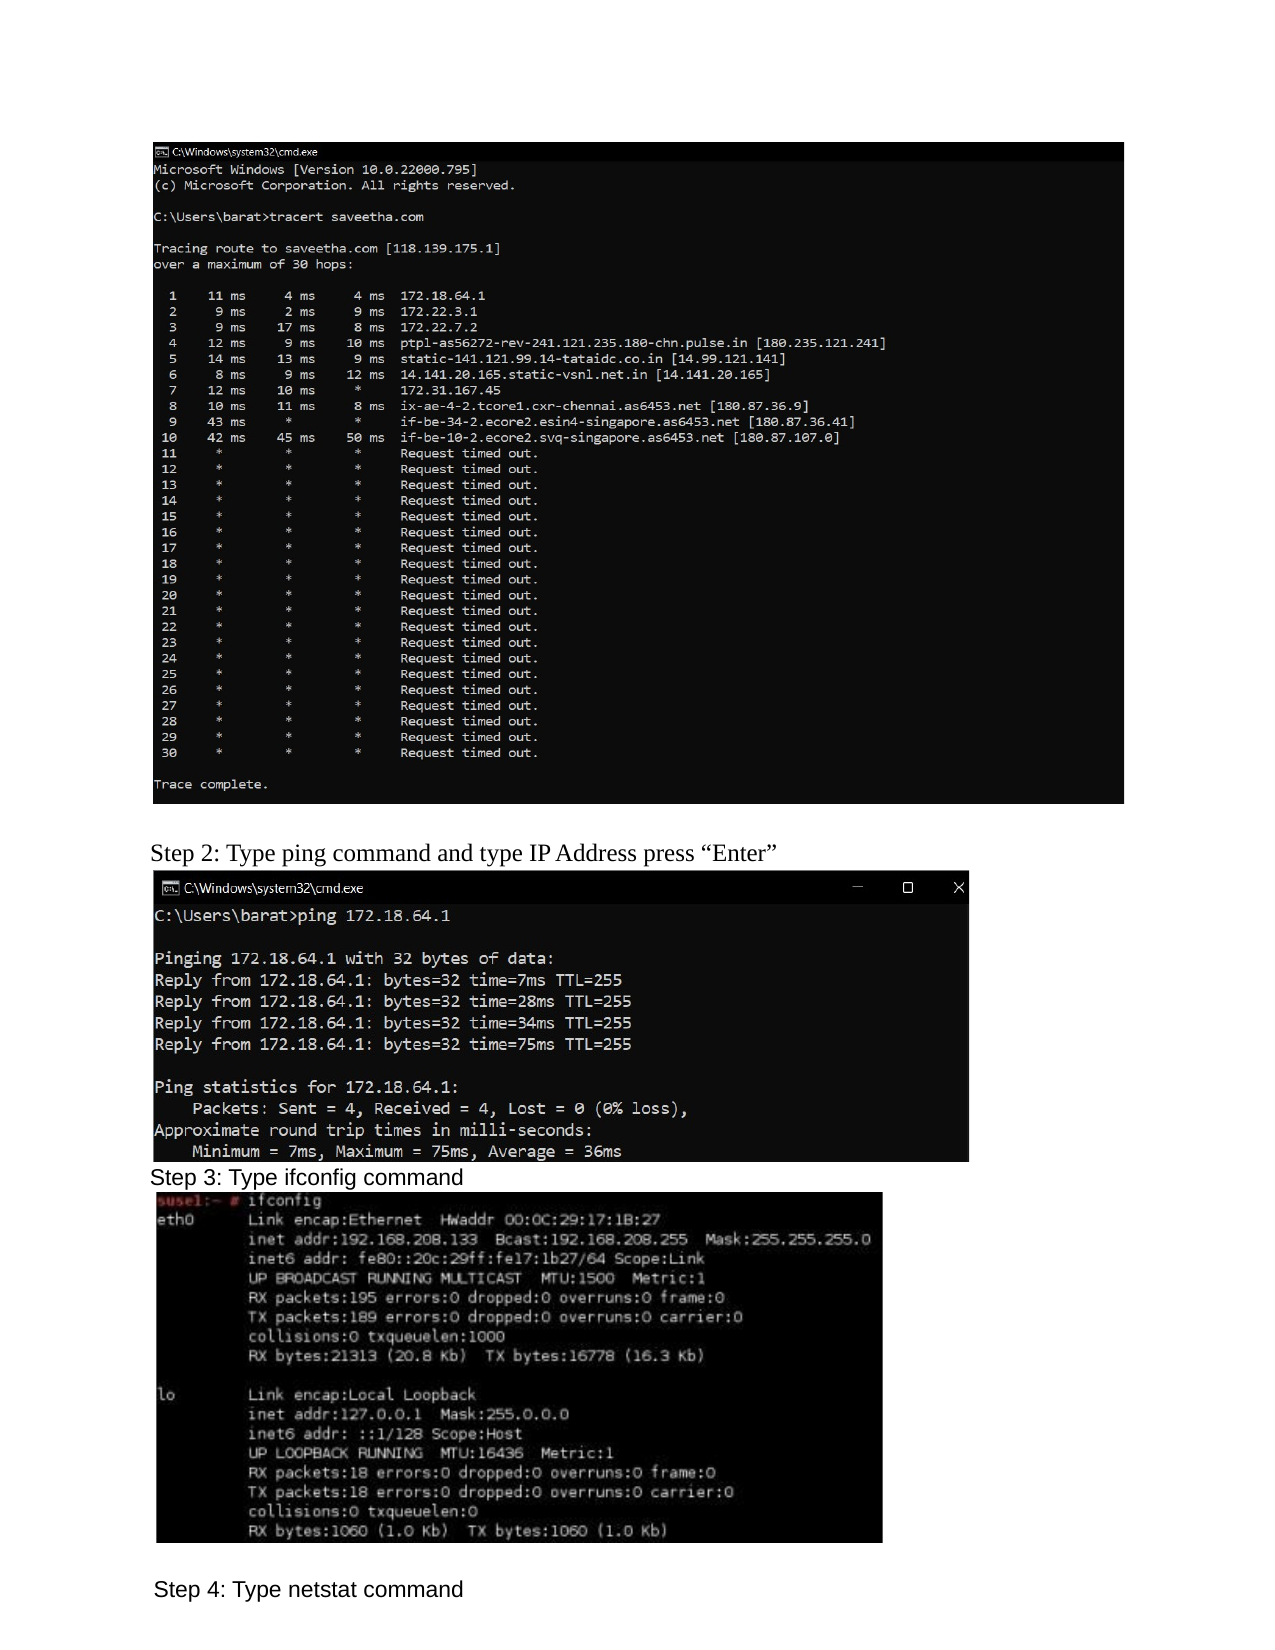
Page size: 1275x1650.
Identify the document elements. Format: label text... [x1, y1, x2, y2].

picture [153, 870, 970, 1162]
picture [156, 1192, 883, 1543]
picture [153, 142, 1125, 804]
text Step 2: Type ping command and type IP Address press “Enter” [150, 838, 1229, 867]
text Step 4: Type netstat command [108, 1576, 464, 1603]
text Step 3: Type ifconfig command [108, 1164, 464, 1191]
